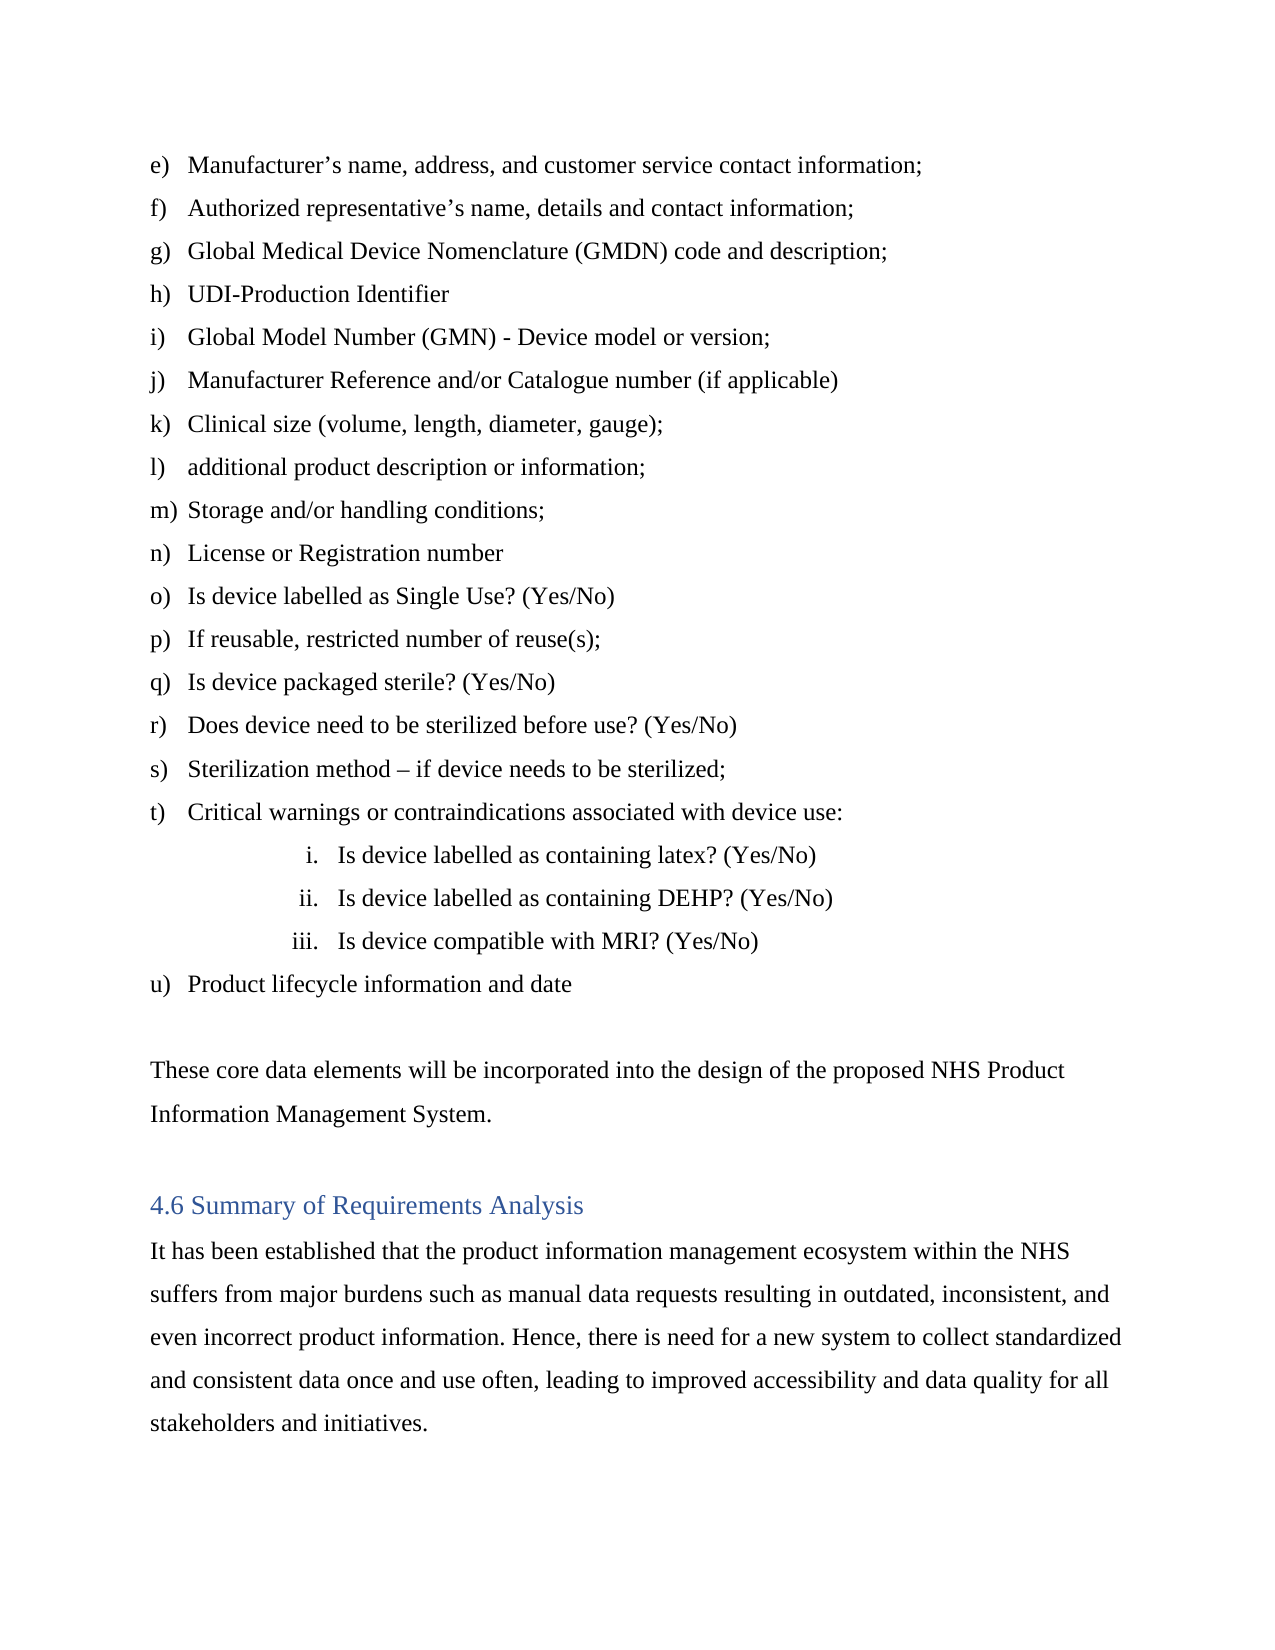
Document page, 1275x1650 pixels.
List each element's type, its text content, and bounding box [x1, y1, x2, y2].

list Clinical size (volume, length, diameter, gauge); [150, 409, 1125, 437]
list Global Medical Device Nomenclature (GMDN) code and description; [150, 236, 1125, 265]
list additional product description or information; [150, 452, 1125, 481]
list Product lifecycle information and date [150, 969, 1125, 998]
list Is device packaged sterile? (Yes/No) [150, 667, 1125, 696]
list Manufacturer Reference and/or Catalogue number (if applicable) [150, 366, 1125, 394]
list Manufacturer’s name, address, and customer service contact information; [150, 150, 1125, 179]
list It has been established that the product information management ecosystem within the NHS suffers from major burdens such as manual data requests resulting in outdated, inconsistent, and even incorrect product information. Hence, there is need for a new system to collect standardized and consistent data once and use often, leading to improved accessibility and data quality for all stakeholders and initiatives. [150, 1236, 1125, 1437]
list Critical warnings or contraindications associated with device use: [150, 797, 1125, 826]
list Is device labelled as containing DEHP? (Yes/No) [319, 883, 1125, 912]
list Storage and/or handling conditions; [150, 495, 1125, 524]
list If reusable, restricted number of reuse(s); [150, 624, 1125, 653]
list Does device need to be sterilized before use? (Yes/No) [150, 711, 1125, 739]
list UDI-Production Identifier [150, 279, 1125, 308]
list Global Model Number (GMN) - Device model or version; [150, 322, 1125, 351]
list Authorized representative’s name, details and contact information; [150, 193, 1125, 222]
list Is device compatible with MRI? (Yes/No) [319, 926, 1125, 955]
list License or Registration number [150, 538, 1125, 567]
subtitle 4.6 Summary of Requirements Analysis [150, 1189, 1125, 1220]
list Sterilization method – if device needs to be sterilized; [150, 754, 1125, 782]
list Is device labelled as containing latex? (Yes/No) [319, 840, 1125, 869]
list Is device labelled as Single Use? (Yes/No) [150, 581, 1125, 610]
text These core data elements will be incorporated into the design of the proposed NHS Product Information Management System. [150, 1056, 1125, 1127]
